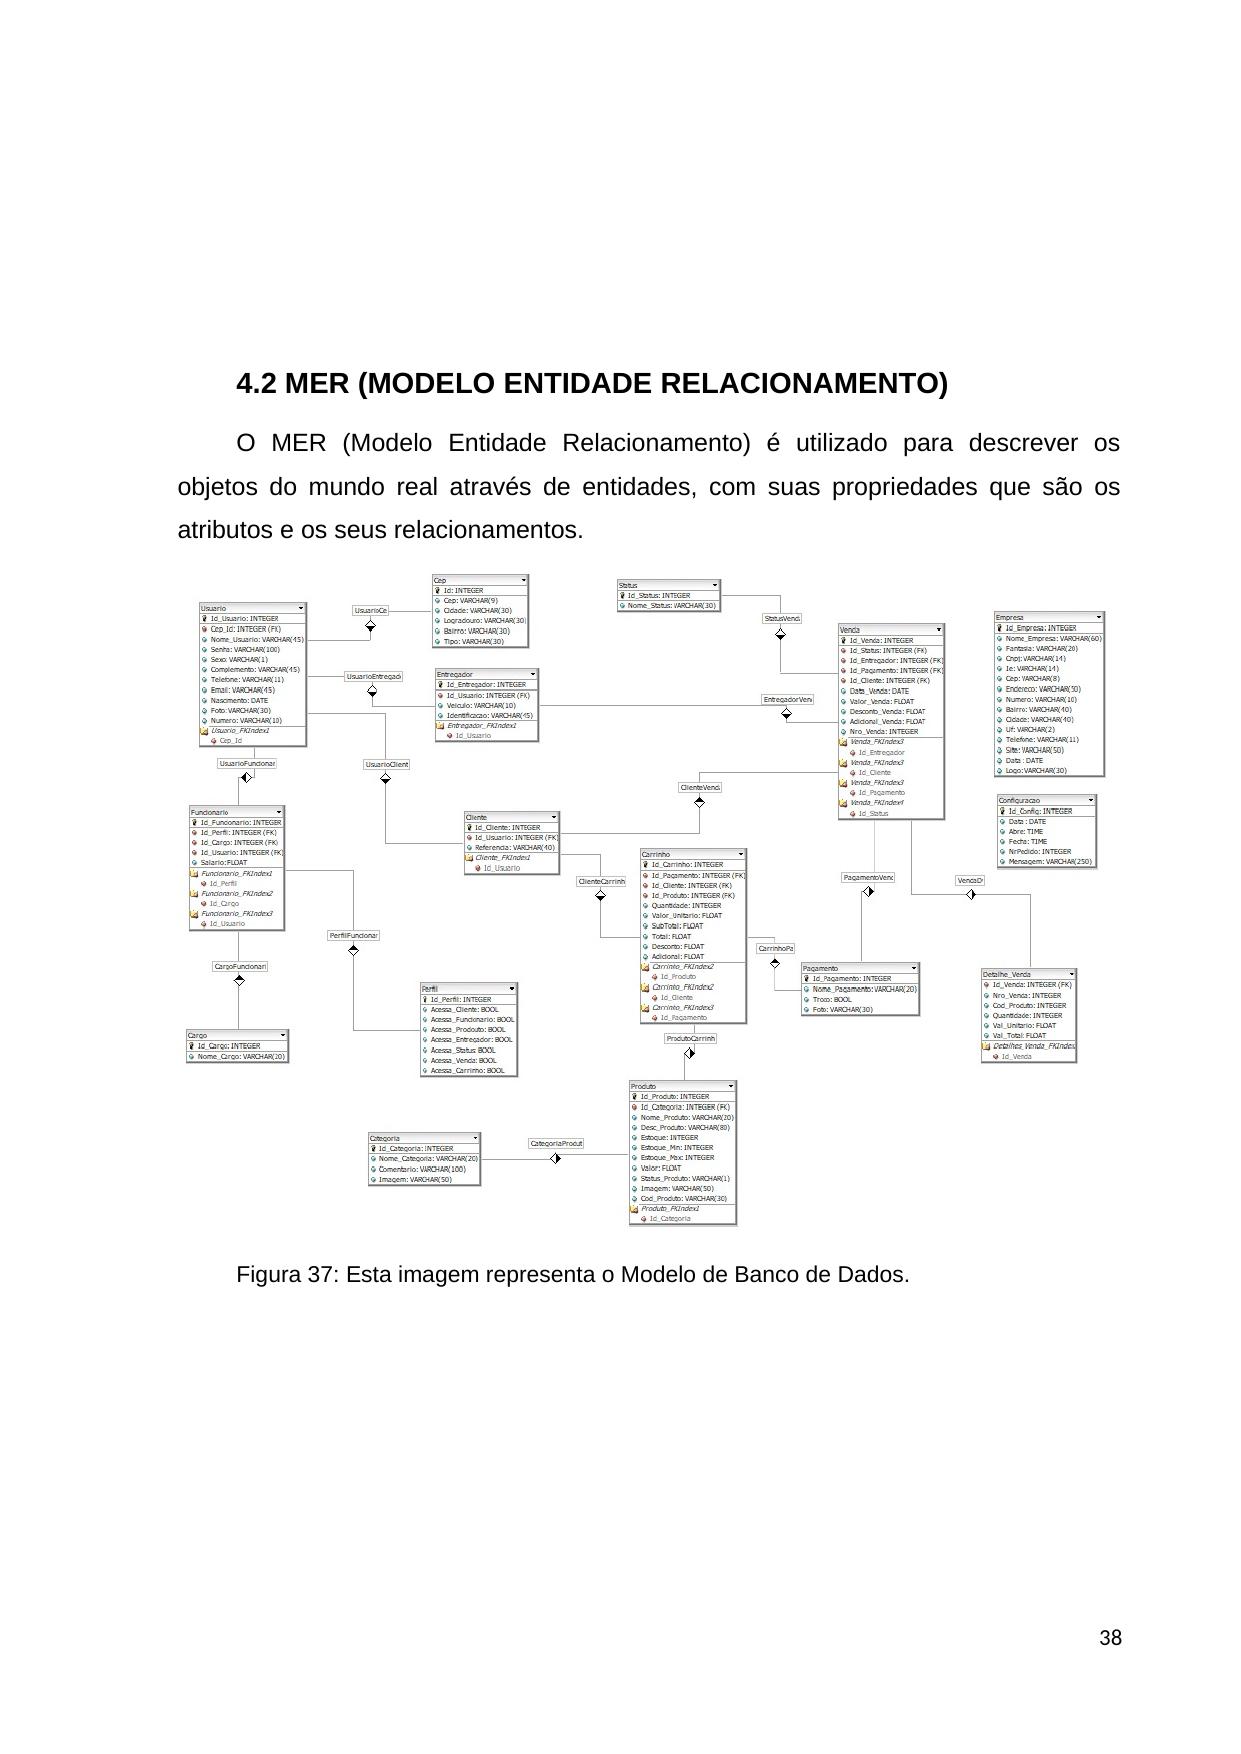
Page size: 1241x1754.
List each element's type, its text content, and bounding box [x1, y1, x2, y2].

subtitle 4.2 MER (MODELO ENTIDADE RELACIONAMENTO) [177, 366, 1122, 399]
text O MER (Modelo Entidade Relacionamento) é utilizado para descrever os objetos do mundo real através de entidades, com suas propriedades que são os atributos e os seus relacionamentos. [177, 428, 1122, 543]
text Figura 37: Esta imagem representa o Modelo de Banco de Dados. [177, 1261, 1122, 1288]
picture [177, 571, 1123, 1227]
